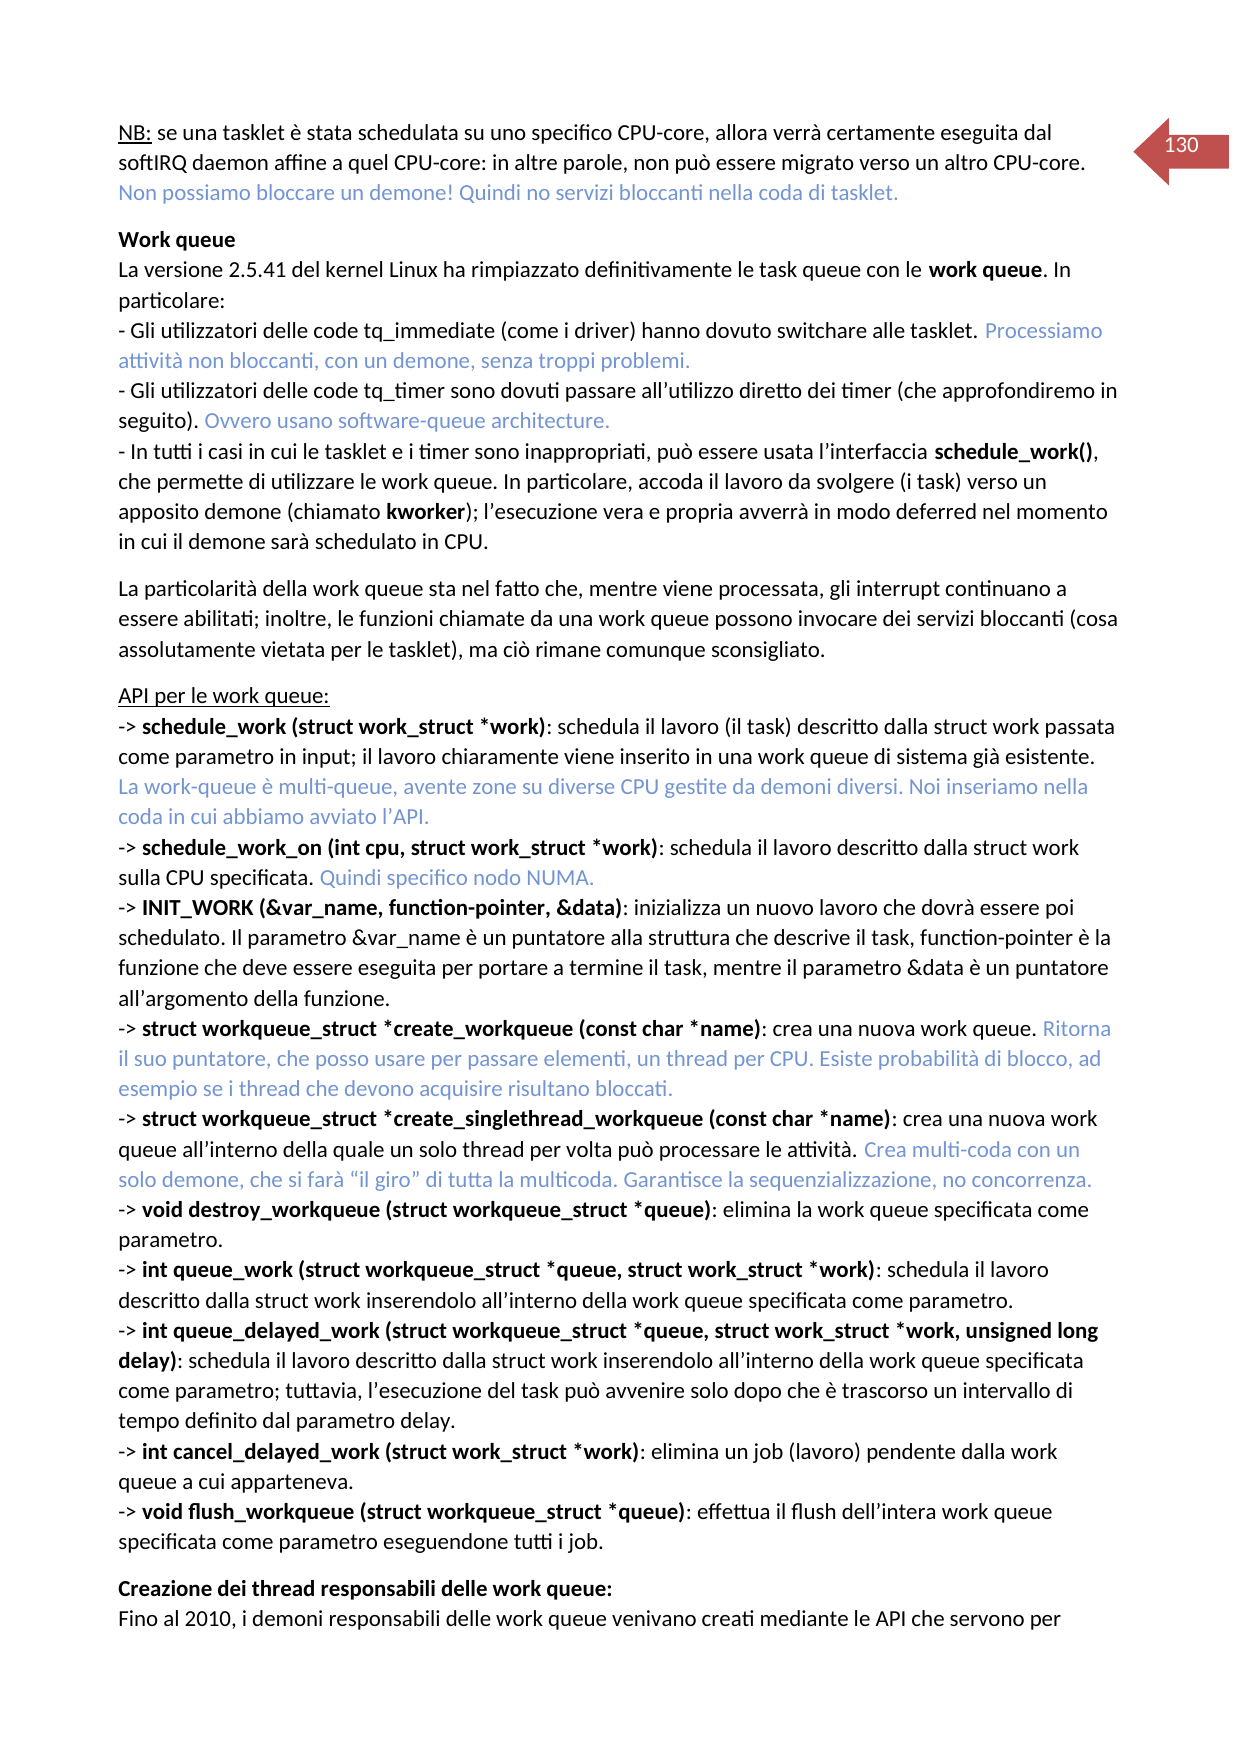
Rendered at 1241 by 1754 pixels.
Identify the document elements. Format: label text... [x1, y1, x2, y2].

text API per le work queue: -> schedule_work (struct work_struct *work): schedula il lavoro (il task) descritto dalla struct work passata come parametro in input; il lavoro chiaramente viene inserito in una work queue di sistema già esistente. La work-queue è multi-queue, avente zone su diverse CPU gestite da demoni diversi. Noi inseriamo nella coda in cui abbiamo avviato l’API. -> schedule_work_on (int cpu, struct work_struct *work): schedula il lavoro descritto dalla struct work sulla CPU specificata. Quindi specifico nodo NUMA. -> INIT_WORK (&var_name, function-pointer, &data): inizializza un nuovo lavoro che dovrà essere poi schedulato. Il parametro &var_name è un puntatore alla struttura che descrive il task, function-pointer è la funzione che deve essere eseguita per portare a termine il task, mentre il parametro &data è un puntatore all’argomento della funzione. -> struct workqueue_struct *create_workqueue (const char *name): crea una nuova work queue. Ritorna il suo puntatore, che posso usare per passare elementi, un thread per CPU. Esiste probabilità di blocco, ad esempio se i thread che devono acquisire risultano bloccati. -> struct workqueue_struct *create_singlethread_workqueue (const char *name): crea una nuova work queue all’interno della quale un solo thread per volta può processare le attività. Crea multi-coda con un solo demone, che si farà “il giro” di tutta la multicoda. Garantisce la sequenzializzazione, no concorrenza. -> void destroy_workqueue (struct workqueue_struct *queue): elimina la work queue specificata come parametro. -> int queue_work (struct workqueue_struct *queue, struct work_struct *work): schedula il lavoro descritto dalla struct work inserendolo all’interno della work queue specificata come parametro. -> int queue_delayed_work (struct workqueue_struct *queue, struct work_struct *work, unsigned long delay): schedula il lavoro descritto dalla struct work inserendolo all’interno della work queue specificata come parametro; tuttavia, l’esecuzione del task può avvenire solo dopo che è trascorso un intervallo di tempo definito dal parametro delay. -> int cancel_delayed_work (struct work_struct *work): elimina un job (lavoro) pendente dalla work queue a cui apparteneva. -> void flush_workqueue (struct workqueue_struct *queue): effettua il flush dell’intera work queue specificata come parametro eseguendone tutti i job. [118, 682, 1122, 1556]
text Work queue La versione 2.5.41 del kernel Linux ha rimpiazzato definitivamente le task queue con le work queue. In particolare: - Gli utilizzatori delle code tq_immediate (come i driver) hanno dovuto switchare alle tasklet. Processiamo attività non bloccanti, con un demone, senza troppi problemi. - Gli utilizzatori delle code tq_timer sono dovuti passare all’utilizzo diretto dei timer (che approfondiremo in seguito). Ovvero usano software-queue architecture. - In tutti i casi in cui le tasklet e i timer sono inappropriati, può essere usata l’interfaccia schedule_work(), che permette di utilizzare le work queue. In particolare, accoda il lavoro da svolgere (i task) verso un apposito demone (chiamato kworker); l’esecuzione vera e propria avverrà in modo deferred nel momento in cui il demone sarà schedulato in CPU. [118, 225, 1122, 556]
text NB: se una tasklet è stata schedulata su uno specifico CPU-core, allora verrà certamente eseguita dal softIRQ daemon affine a quel CPU-core: in altre parole, non può essere migrato verso un altro CPU-core. Non possiamo bloccare un demone! Quindi no servizi bloccanti nella coda di tasklet. [118, 118, 1122, 207]
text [118, 1574, 1122, 1633]
text La particolarità della work queue sta nel fatto che, mentre viene processata, gli interrupt continuano a essere abilitati; inoltre, le funzioni chiamate da una work queue possono invocare dei servizi bloccanti (cosa assolutamente vietata per le tasklet), ma ciò rimane comunque sconsigliato. [118, 574, 1122, 663]
